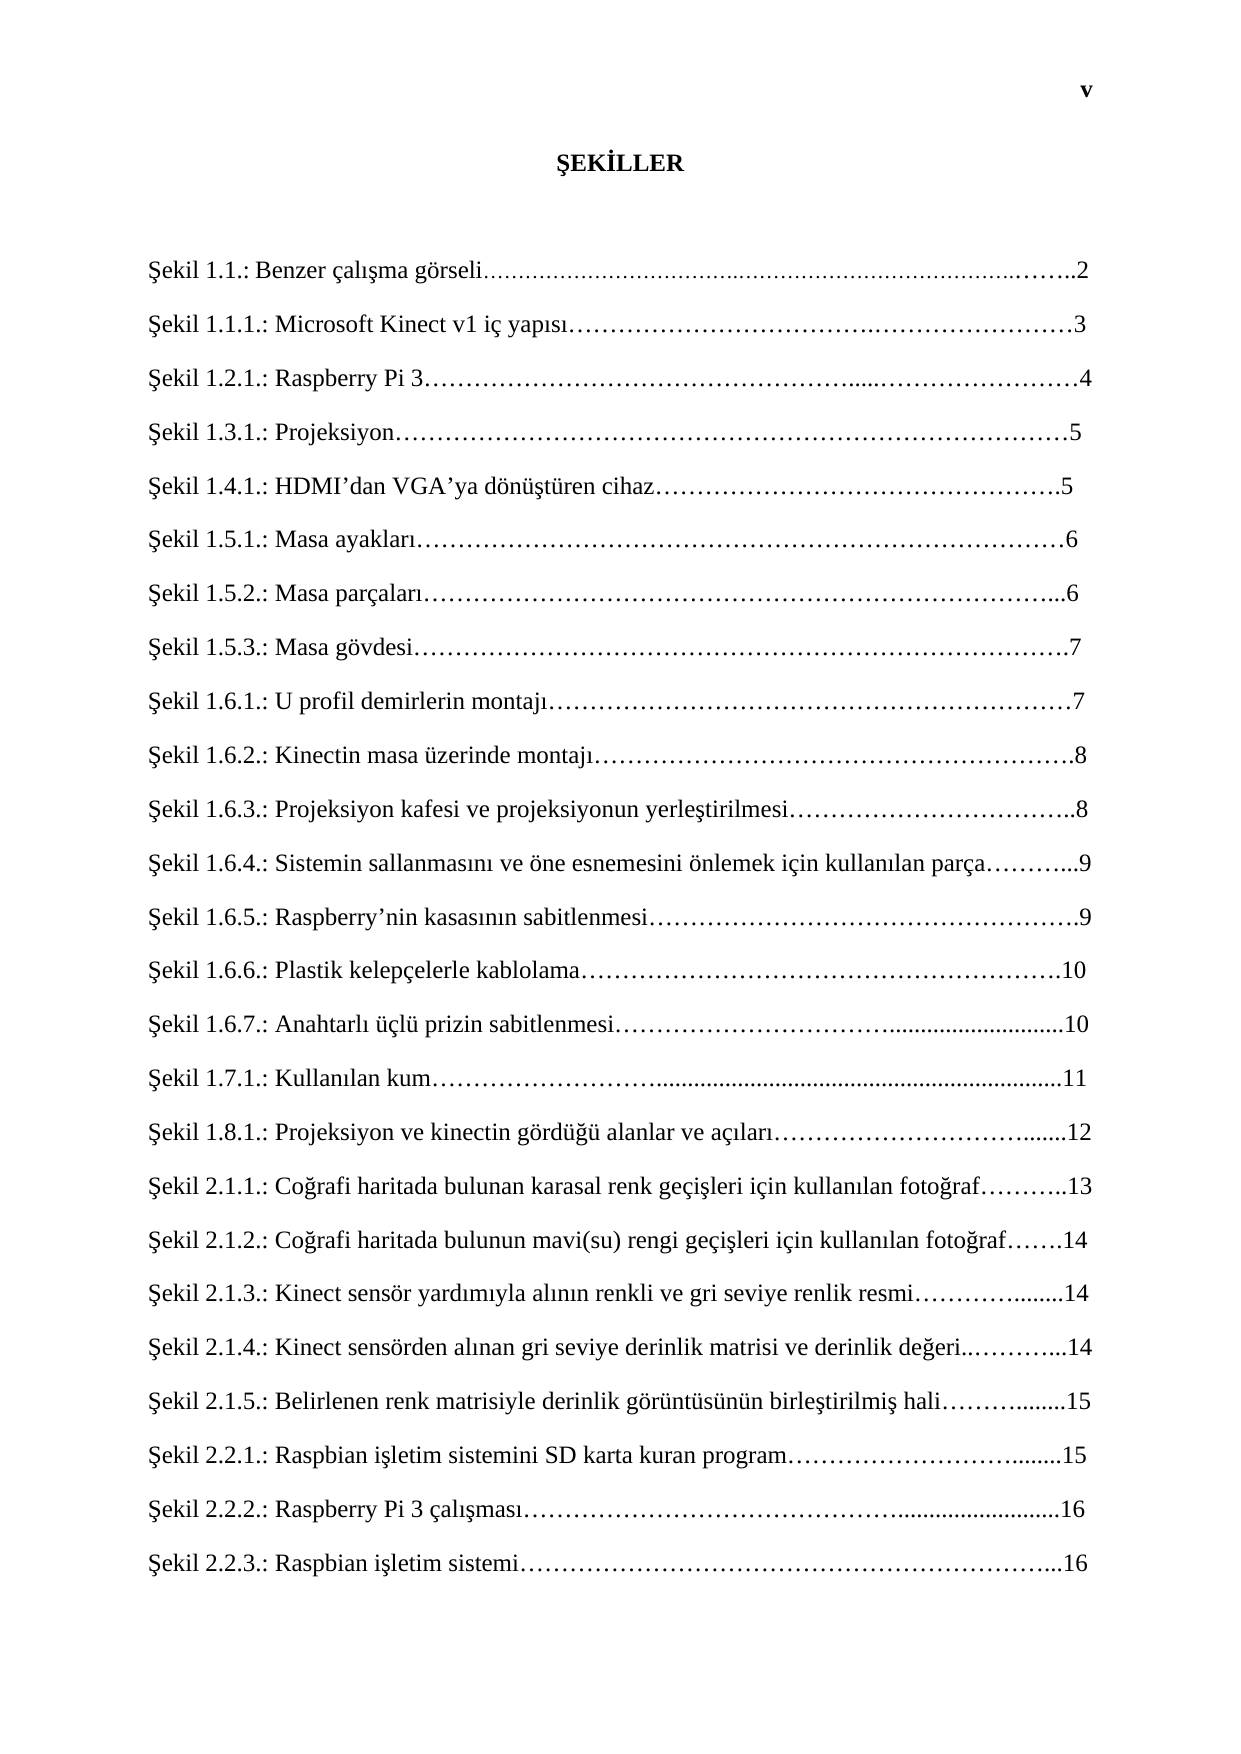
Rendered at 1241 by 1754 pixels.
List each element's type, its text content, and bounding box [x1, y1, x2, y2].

text Şekil 1.2.1.: Raspberry Pi 3…………………………………………….....……………………4 [148, 363, 1093, 392]
text Şekil 2.2.2.: Raspberry Pi 3 çalışması………………………………………..........................16 [148, 1494, 1093, 1523]
text Şekil 1.6.7.: Anahtarlı üçlü prizin sabitlenmesi……………………………............................10 [148, 1009, 1093, 1038]
text Şekil 1.6.1.: U profil demirlerin montajı………………………………………………………7 [148, 686, 1093, 715]
text Şekil 1.6.6.: Plastik kelepçelerle kablolama………………………………………………….10 [148, 955, 1093, 984]
text Şekil 2.2.1.: Raspbian işletim sistemini SD karta kuran program………………………........15 [148, 1440, 1093, 1469]
text Şekil 1.1.1.: Microsoft Kinect v1 iç yapısı……………………………….……………………3 [148, 309, 1093, 338]
text Şekil 1.6.2.: Kinectin masa üzerinde montajı………………………………………………….8 [148, 740, 1093, 769]
text Şekil 1.8.1.: Projeksiyon ve kinectin gördüğü alanlar ve açıları………………………….......12 [148, 1117, 1093, 1146]
text Şekil 2.2.3.: Raspbian işletim sistemi………………………………………………………...16 [148, 1548, 1093, 1577]
text Şekil 1.1.: Benzer çalışma görseli……………………………….………………………………….……..2 [148, 255, 1093, 284]
text Şekil 1.5.3.: Masa gövdesi…………………………………………………………………….7 [148, 632, 1093, 661]
text Şekil 2.1.4.: Kinect sensörden alınan gri seviye derinlik matrisi ve derinlik değeri..………...14 [148, 1332, 1093, 1361]
text ŞEKİLLER [148, 148, 1093, 176]
text Şekil 2.1.1.: Coğrafi haritada bulunan karasal renk geçişleri için kullanılan fotoğraf………..13 [148, 1171, 1093, 1199]
text Şekil 1.6.4.: Sistemin sallanmasını ve öne esnemesini önlemek için kullanılan parça………...9 [148, 848, 1093, 876]
text Şekil 1.7.1.: Kullanılan kum……………………….................................................................11 [148, 1063, 1093, 1092]
text Şekil 1.3.1.: Projeksiyon………………………………………………………………………5 [148, 417, 1093, 446]
text Şekil 1.6.3.: Projeksiyon kafesi ve projeksiyonun yerleştirilmesi……………………………..8 [148, 794, 1093, 823]
text Şekil 2.1.5.: Belirlenen renk matrisiyle derinlik görüntüsünün birleştirilmiş hali………........15 [148, 1386, 1093, 1415]
text Şekil 2.1.3.: Kinect sensör yardımıyla alının renkli ve gri seviye renlik resmi…………........14 [148, 1278, 1093, 1307]
text Şekil 1.6.5.: Raspberry’nin kasasının sabitlenmesi…………………………………………….9 [148, 902, 1093, 930]
text Şekil 1.5.1.: Masa ayakları……………………………………………………………………6 [148, 524, 1093, 553]
text Şekil 1.5.2.: Masa parçaları…………………………………………………………………...6 [148, 578, 1093, 607]
text Şekil 1.4.1.: HDMI’dan VGA’ya dönüştüren cihaz………………………………………….5 [148, 471, 1093, 499]
text Şekil 2.1.2.: Coğrafi haritada bulunun mavi(su) rengi geçişleri için kullanılan fotoğraf…….14 [148, 1225, 1093, 1253]
